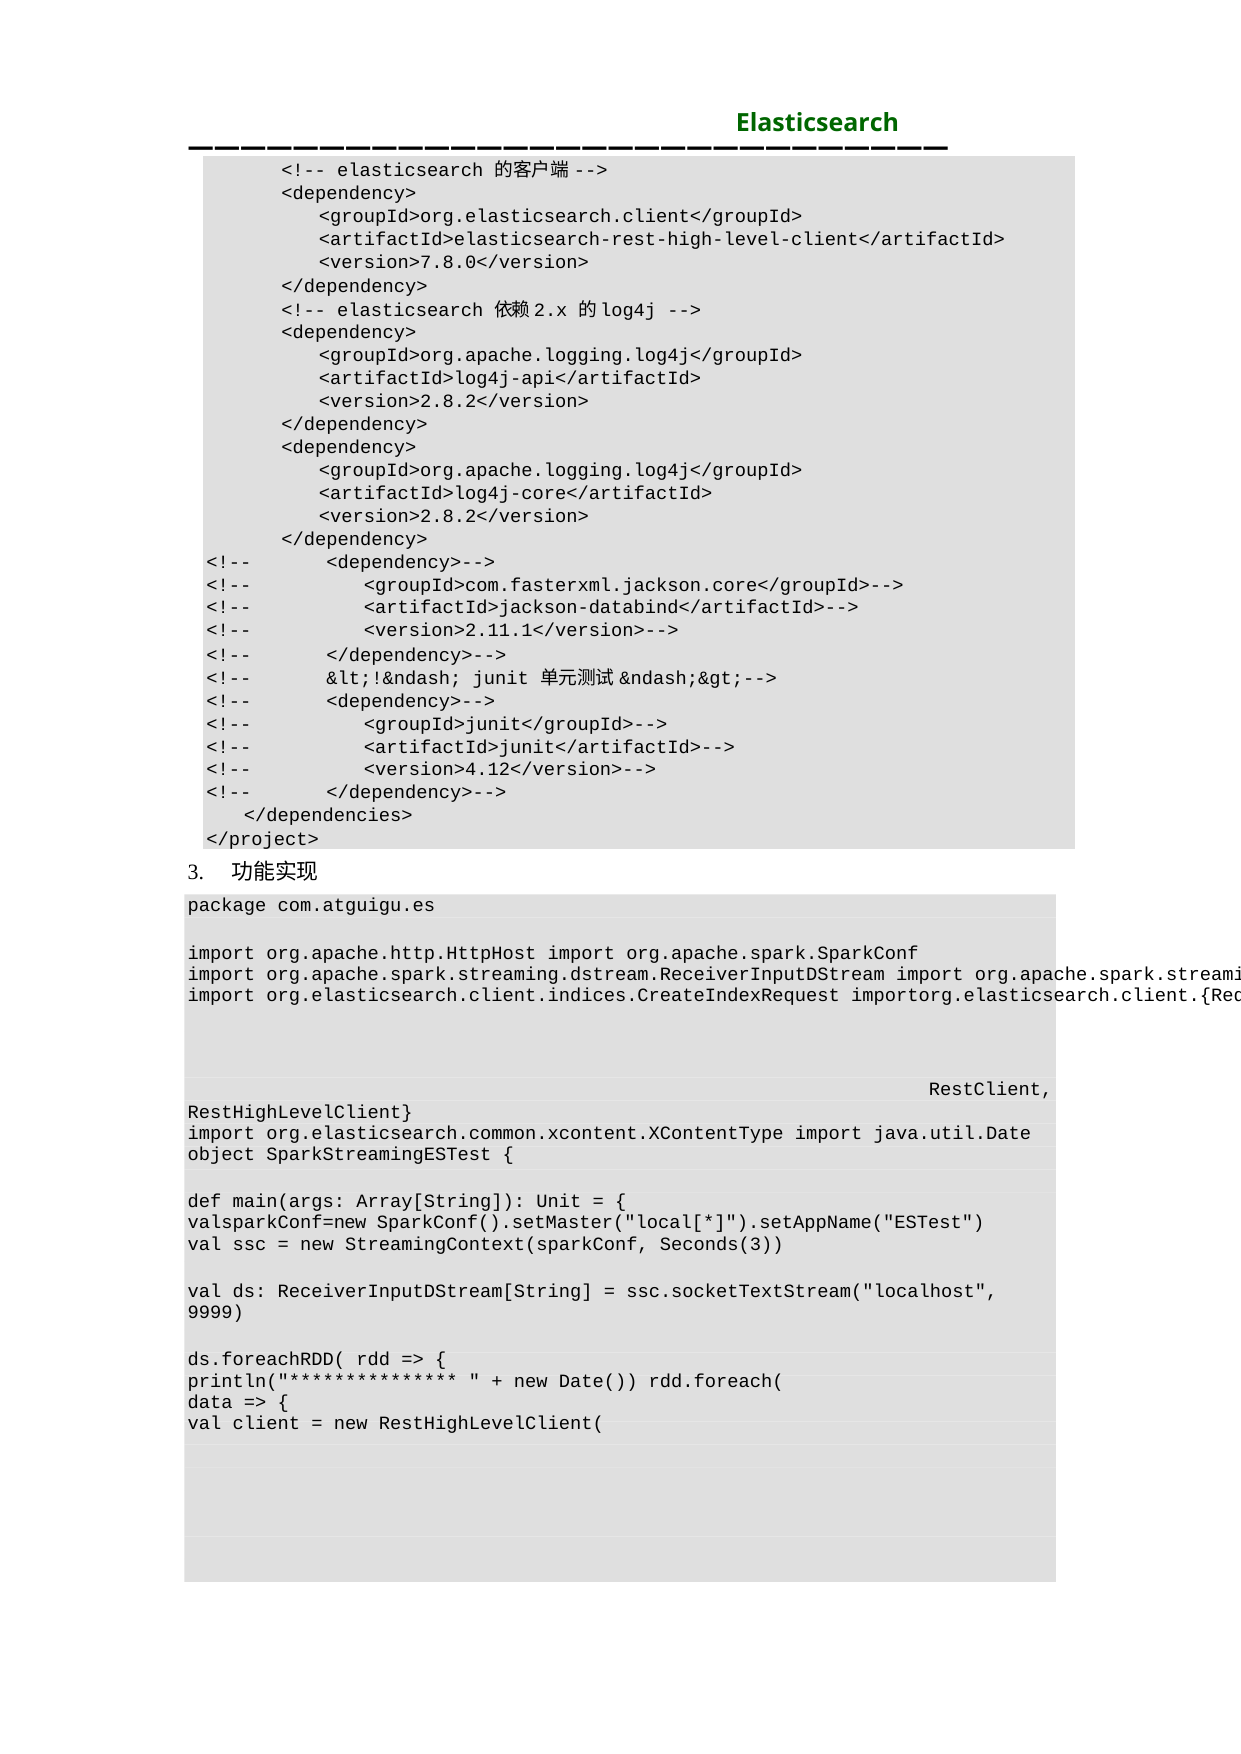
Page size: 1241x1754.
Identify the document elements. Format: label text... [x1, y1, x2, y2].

list 功能实现 [187, 856, 1076, 886]
